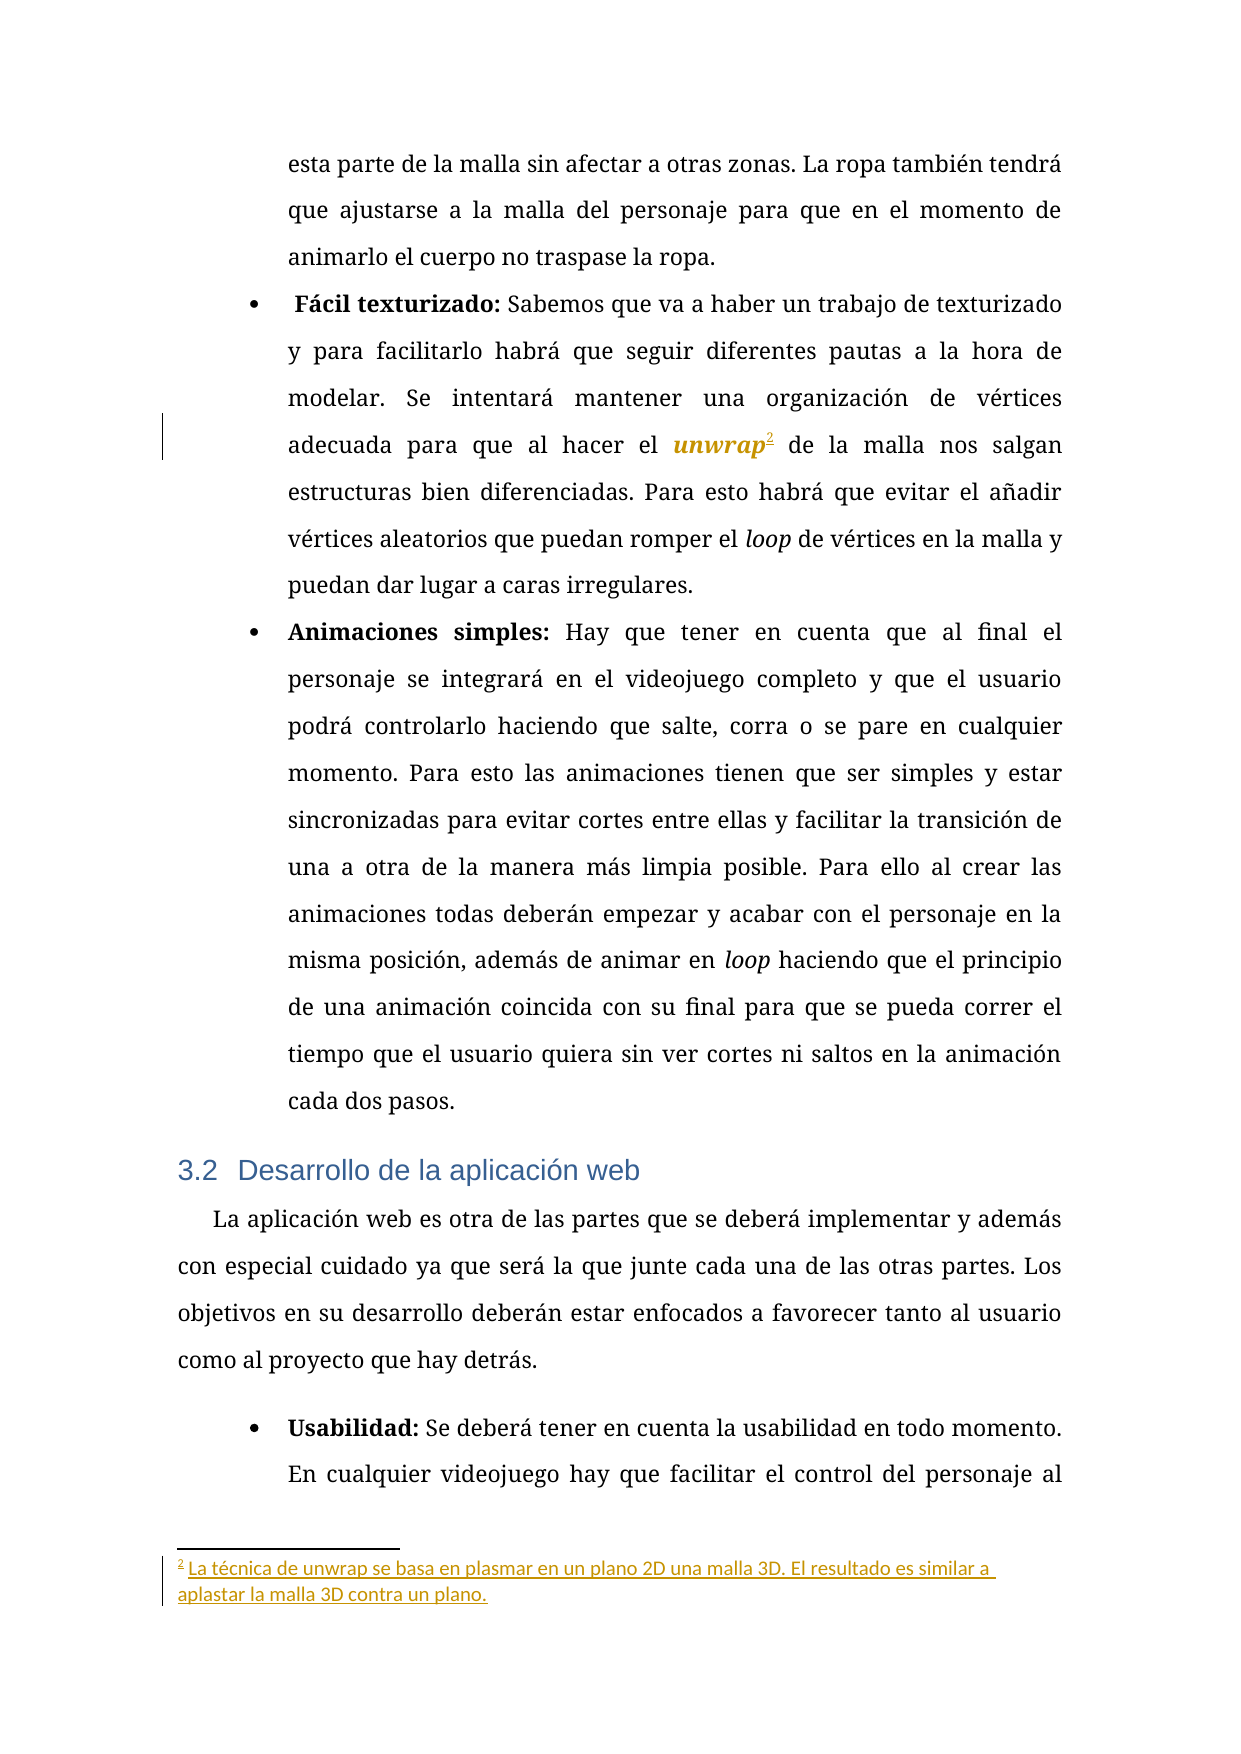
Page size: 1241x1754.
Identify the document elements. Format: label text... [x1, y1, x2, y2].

list Animaciones simples: Hay que tener en cuenta que al final el personaje se integrará en el videojuego completo y que el usuario podrá controlarlo haciendo que salte, corra o se pare en cualquier momento. Para esto las animaciones tienen que ser simples y estar sincronizadas para evitar cortes entre ellas y facilitar la transición de una a otra de la manera más limpia posible. Para ello al crear las animaciones todas deberán empezar y acabar con el personaje en la misma posición, además de animar en loop haciendo que el principio de una animación coincida con su final para que se pueda correr el tiempo que el usuario quiera sin ver cortes ni saltos en la animación cada dos pasos. [250, 616, 1063, 1116]
text La aplicación web es otra de las partes que se deberá implementar y además con especial cuidado ya que será la que junte cada una de las otras partes. Los objetivos en su desarrollo deberán estar enfocados a favorecer tanto al usuario como al proyecto que hay detrás. [177, 1203, 1063, 1375]
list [250, 148, 1063, 273]
subtitle Desarrollo de la aplicación web [177, 1153, 1063, 1186]
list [250, 1411, 1063, 1489]
list Fácil texturizado: Sabemos que va a haber un trabajo de texturizado y para facilitarlo habrá que seguir diferentes pautas a la hora de modelar. Se intentará mantener una organización de vértices adecuada para que al hacer el unwrap de la malla nos salgan estructuras bien diferenciadas. Para esto habrá que evitar el añadir vértices aleatorios que puedan romper el loop de vértices en la malla y puedan dar lugar a caras irregulares. [250, 288, 1063, 601]
